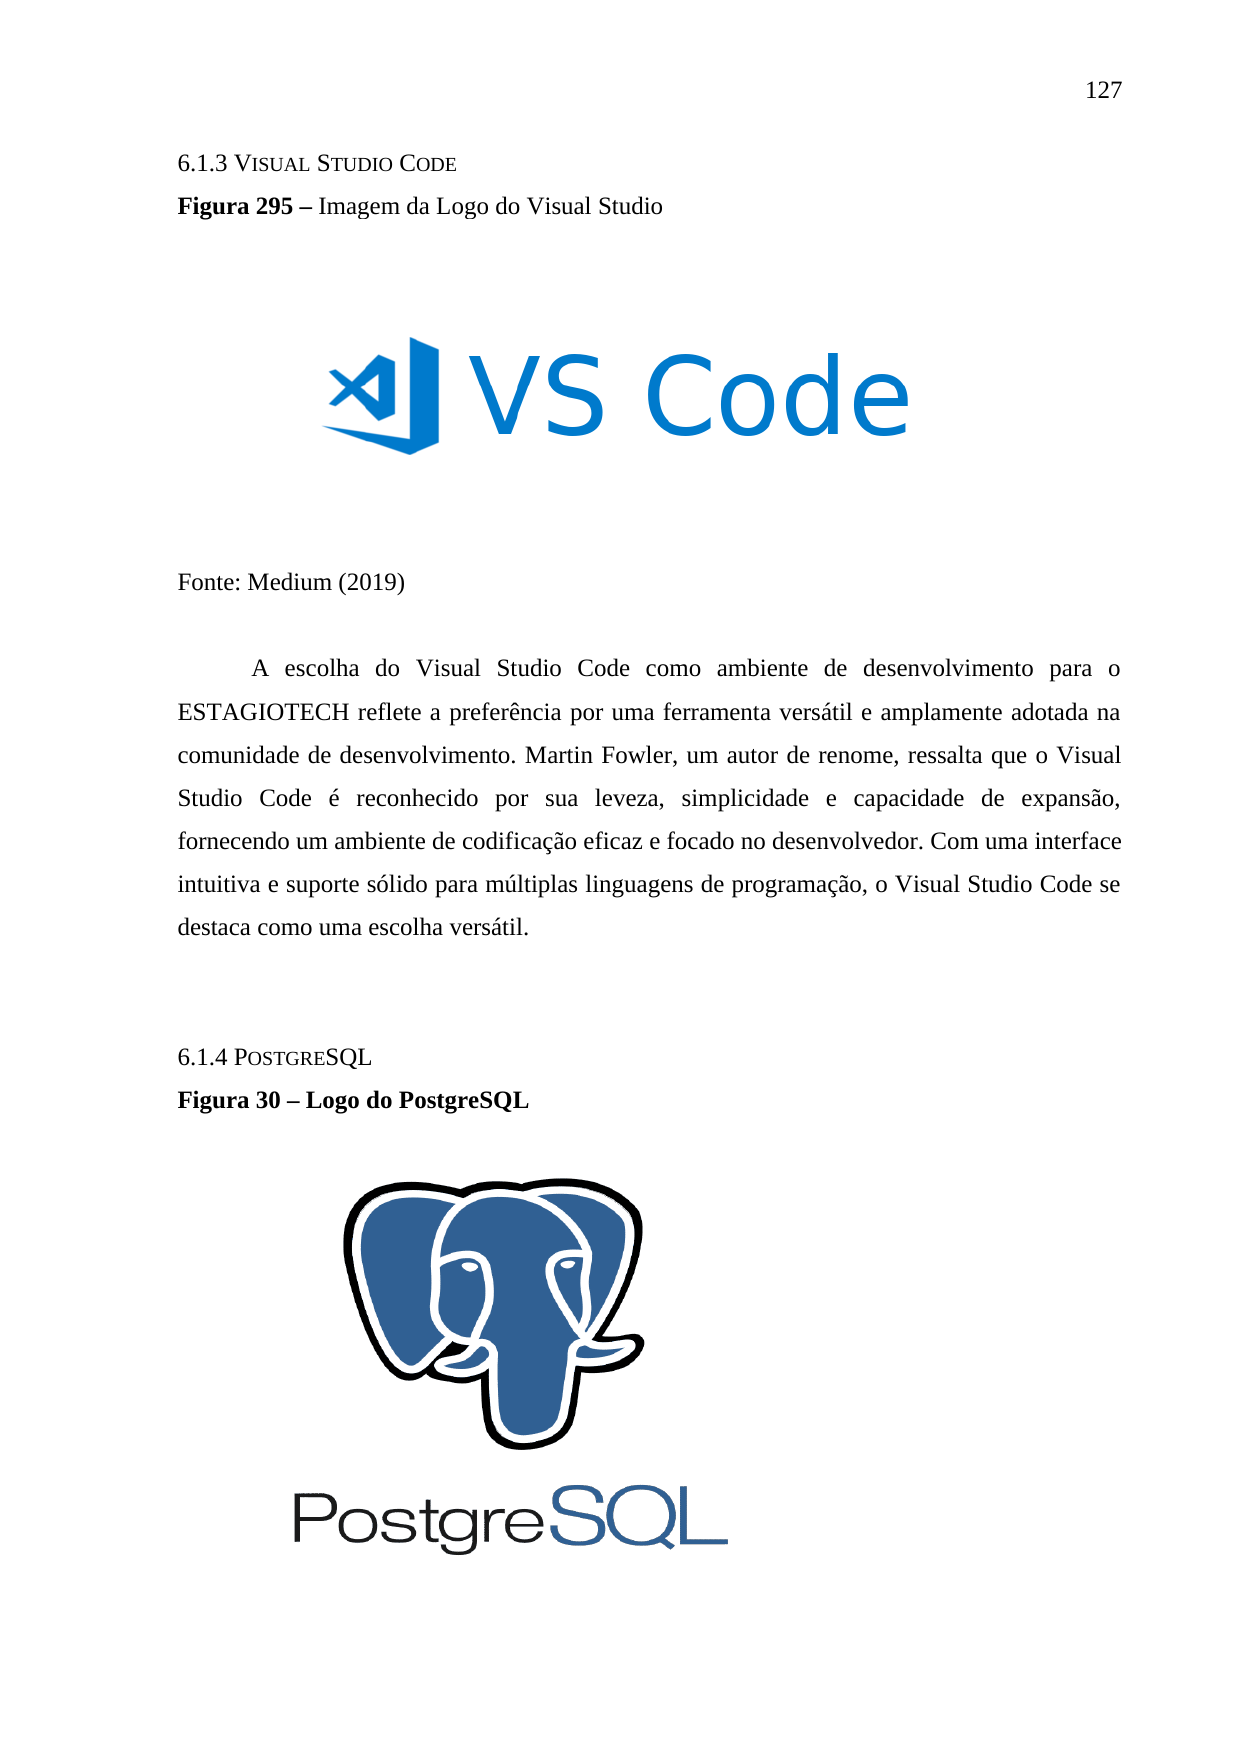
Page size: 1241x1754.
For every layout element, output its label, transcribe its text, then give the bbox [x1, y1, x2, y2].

text Figura 30 – Logo do PostgreSQL [177, 1085, 1122, 1113]
text Figura 29 – Imagem da Logo do Visual Studio [177, 191, 1122, 219]
text A escolha do Visual Studio Code como ambiente de desenvolvimento para o ESTAGIOTECH reflete a preferência por uma ferramenta versátil e amplamente adotada na comunidade de desenvolvimento. Martin Fowler, um autor de renome, ressalta que o Visual Studio Code é reconhecido por sua leveza, simplicidade e capacidade de expansão, fornecendo um ambiente de codificação eficaz e focado no desenvolvedor. Com uma interface intuitiva e suporte sólido para múltiplas linguagens de programação, o Visual Studio Code se destaca como uma escolha versátil. [177, 653, 1122, 941]
subtitle 6.1.4 PostgreSQL [177, 1042, 1122, 1070]
picture [265, 219, 971, 553]
text Fonte: Medium (2019) [177, 567, 1122, 596]
picture [251, 1113, 758, 1605]
subtitle 6.1.3 Visual Studio Code [177, 148, 1122, 176]
